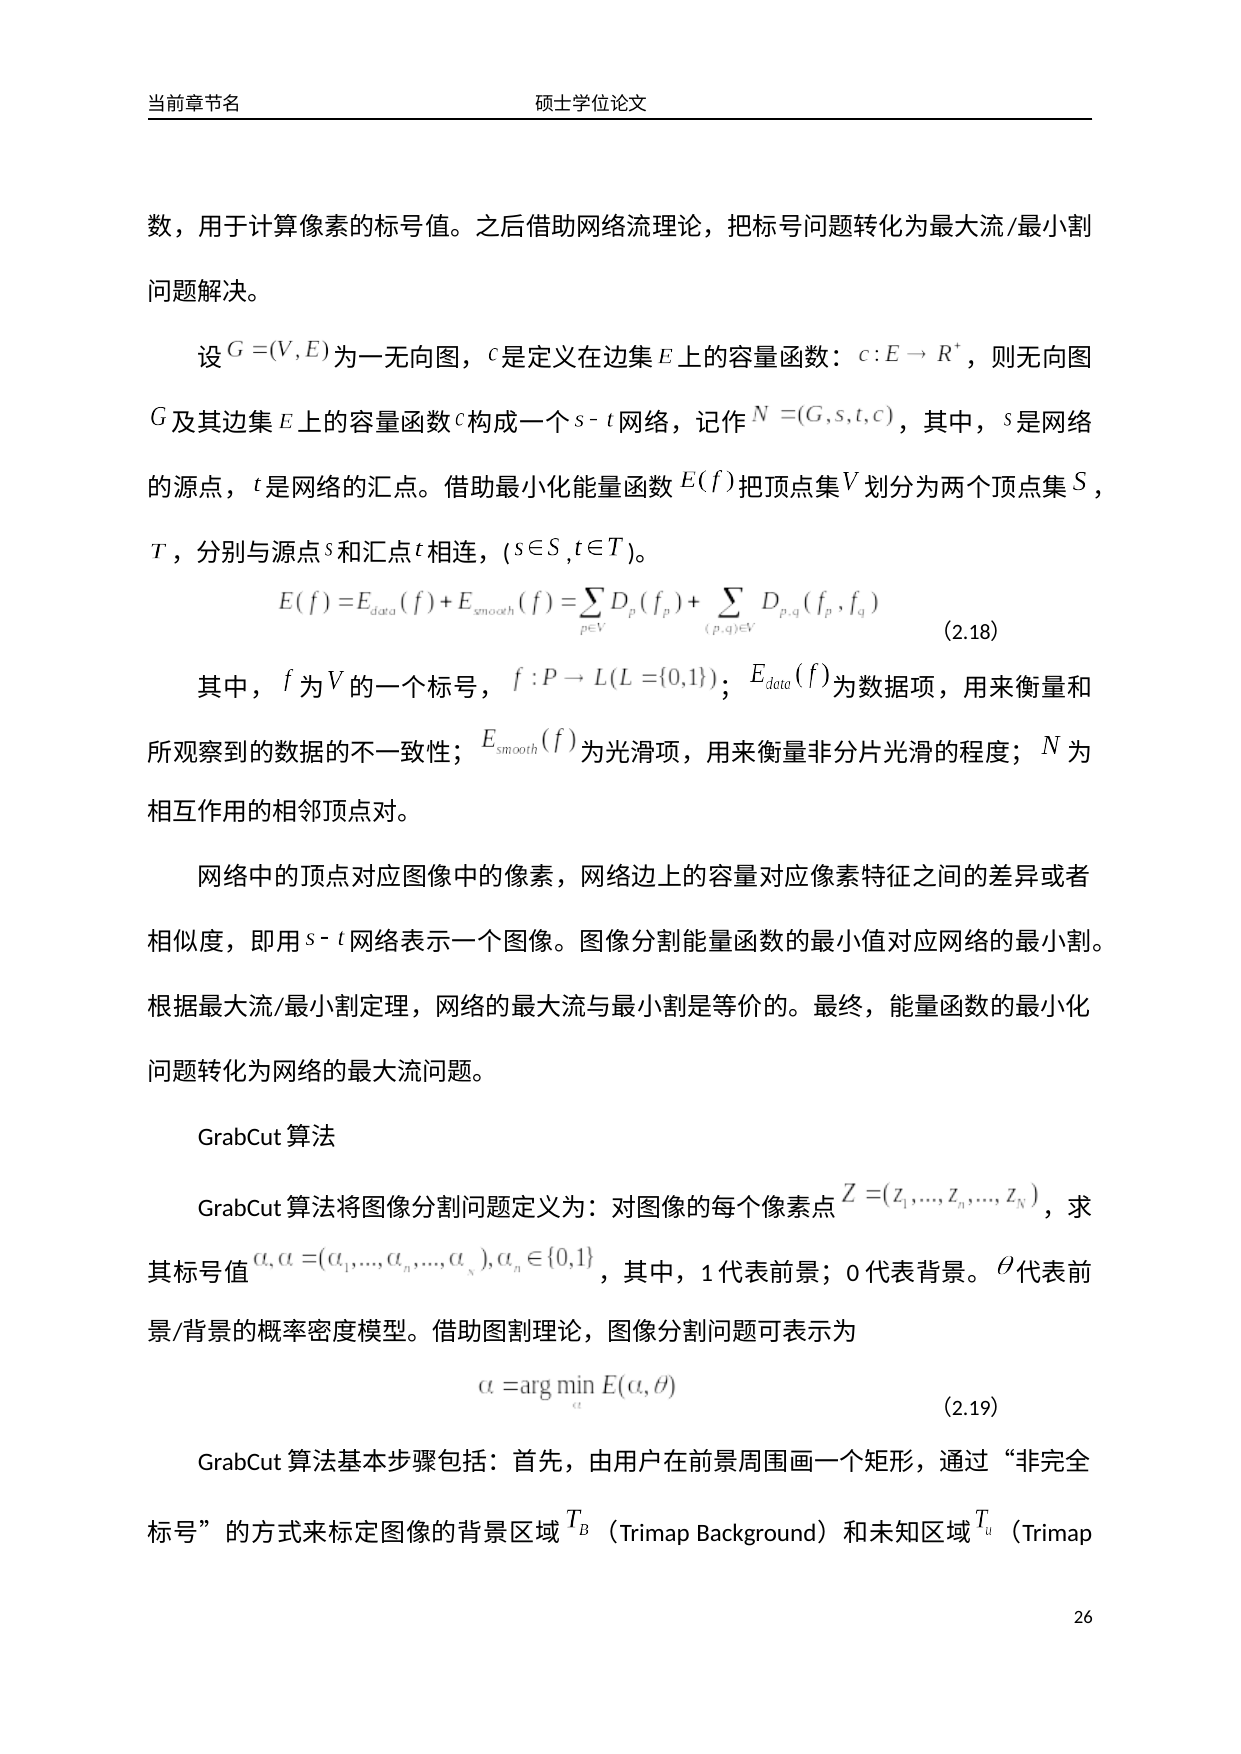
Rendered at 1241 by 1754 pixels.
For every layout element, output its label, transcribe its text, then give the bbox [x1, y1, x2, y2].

text （2.19） [148, 1362, 1092, 1427]
list GrabCut算法将图像分割问题定义为：对图像的每个像素点，求其标号值，其中，1代表前景；0代表背景。代表前景/背景的概率密度模型。借助图割理论，图像分割问题可表示为 [148, 1167, 1092, 1362]
list 网络中的顶点对应图像中的像素，网络边上的容量对应像素特征之间的差异或者相似度，即用网络表示一个图像。图像分割能量函数的最小值对应网络的最小割。根据最大流/最小割定理，网络的最大流与最小割是等价的。最终，能量函数的最小化问题转化为网络的最大流问题。 [148, 842, 1092, 1102]
list GrabCut算法 [148, 1102, 1092, 1167]
list 设为一无向图，是定义在边集上的容量函数：，则无向图及其边集上的容量函数构成一个网络，记作，其中，是网络的源点，是网络的汇点。借助最小化能量函数把顶点集划分为两个顶点集，，分别与源点和汇点相连，(,)。 [148, 322, 1092, 582]
text （2.18） [148, 582, 1092, 647]
list 其中，为的一个标号，；为数据项，用来衡量和所观察到的数据的不一致性；为光滑项，用来衡量非分片光滑的程度；为相互作用的相邻顶点对。 [148, 647, 1092, 842]
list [148, 192, 1092, 322]
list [148, 1427, 1092, 1557]
